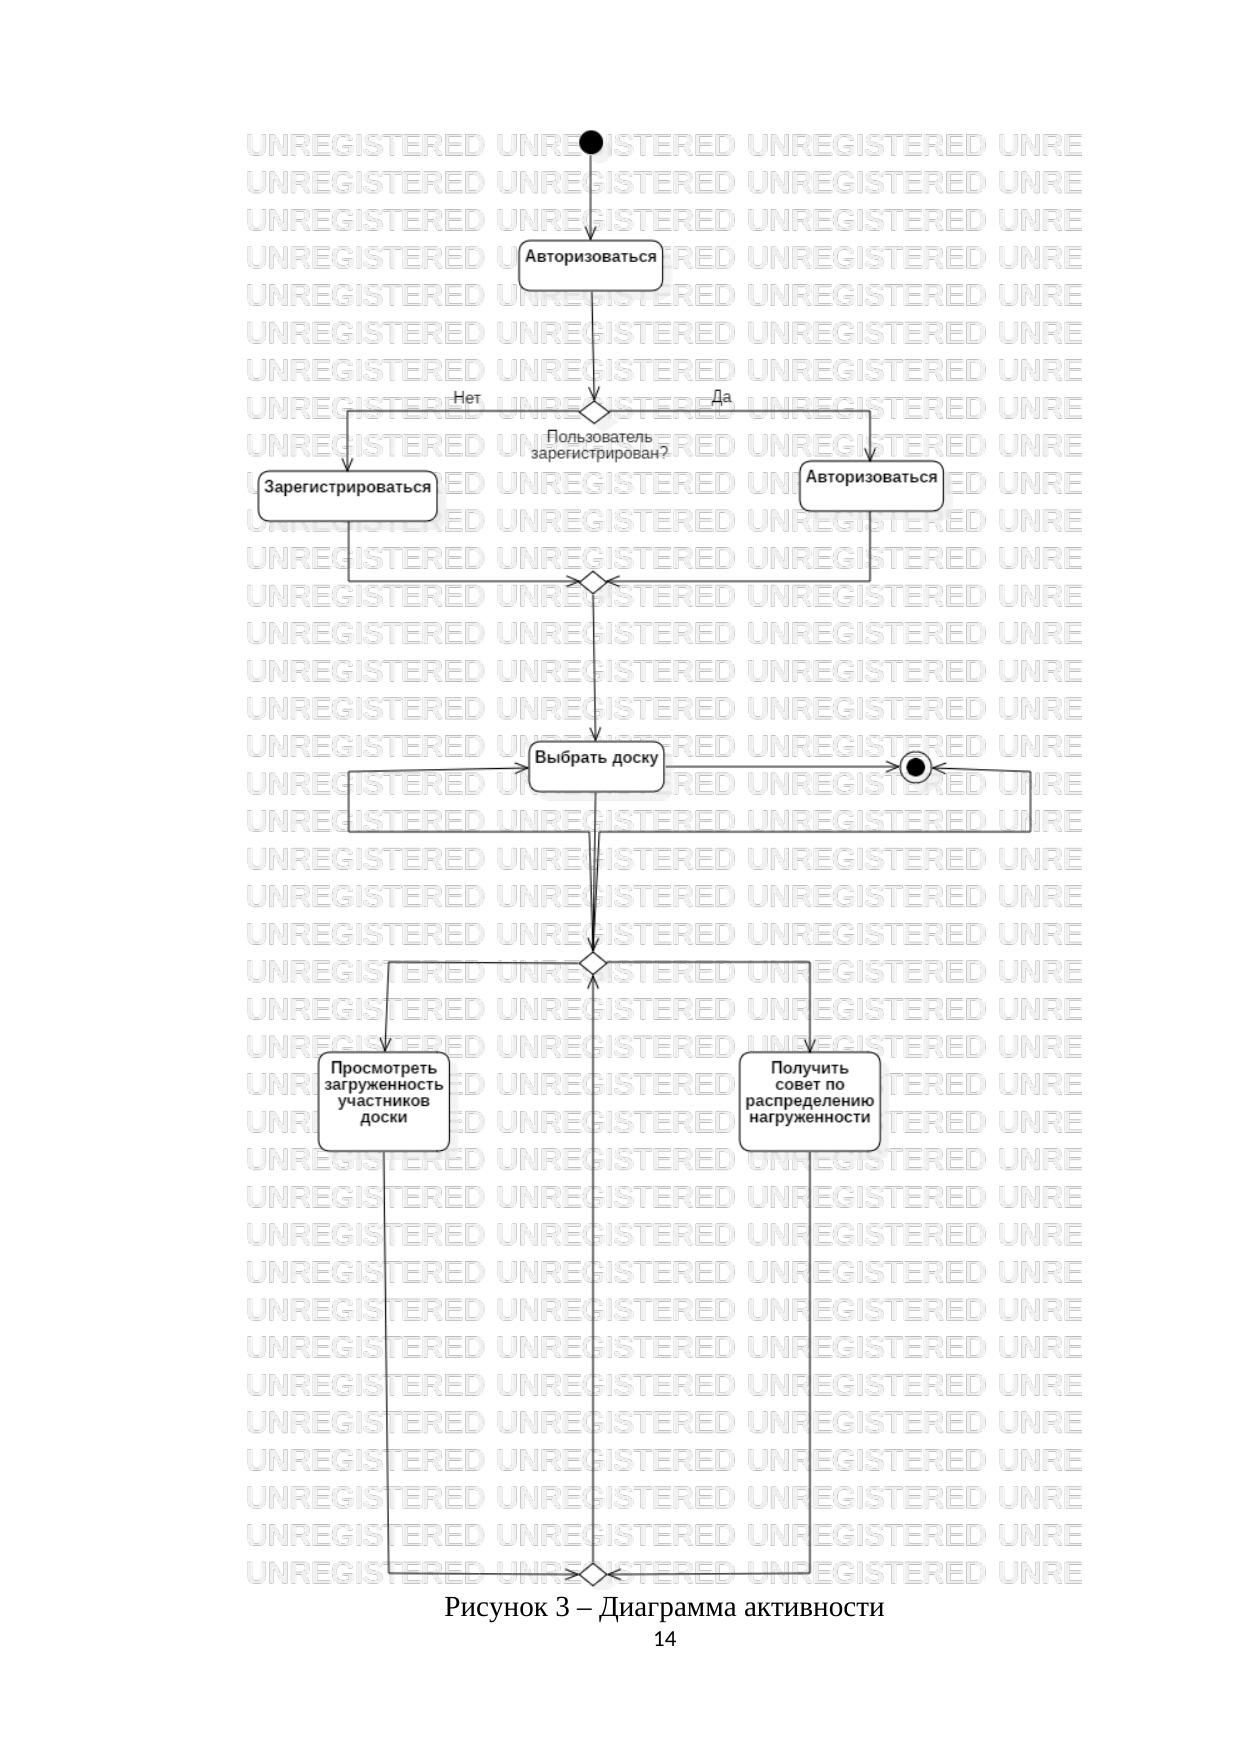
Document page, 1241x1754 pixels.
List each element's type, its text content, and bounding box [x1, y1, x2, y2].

picture [246, 118, 1082, 1590]
